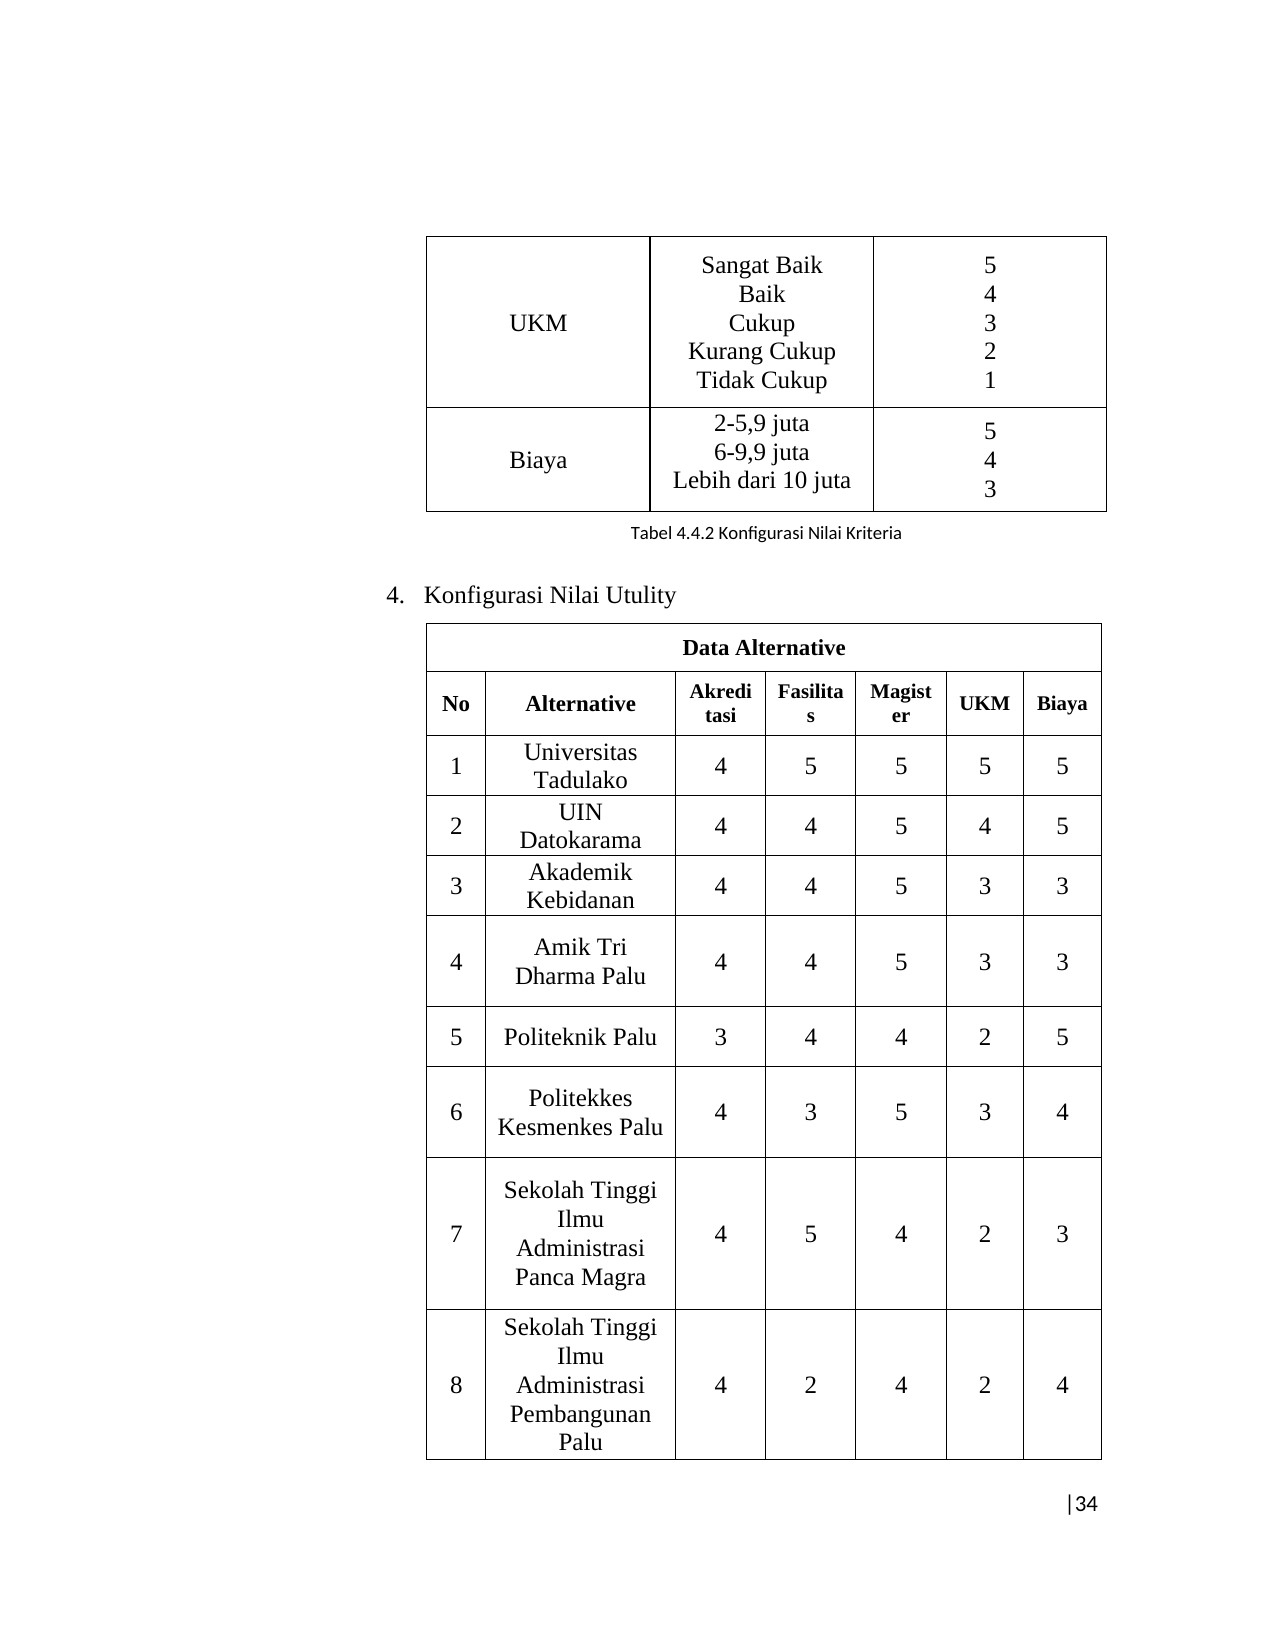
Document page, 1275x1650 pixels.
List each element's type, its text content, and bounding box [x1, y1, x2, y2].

table_cell Fasilitas [766, 672, 855, 734]
table_cell 4 [676, 856, 765, 915]
table_cell Biaya [1024, 672, 1101, 734]
table_cell 2 [947, 1007, 1023, 1066]
table_cell 4 [766, 1007, 855, 1066]
table_cell 7 [427, 1158, 485, 1308]
table_cell 2 [947, 1310, 1023, 1459]
list Konfigurasi Nilai Utulity [386, 580, 1098, 609]
table_cell 5 [1024, 736, 1101, 795]
table_cell UIN Datokarama [486, 796, 675, 854]
table_cell 3 [1024, 1158, 1101, 1308]
table_cell Biaya [427, 408, 649, 511]
table_cell Amik Tri Dharma Palu [486, 916, 675, 1006]
table_cell 5 [766, 1158, 855, 1308]
table_cell 5 [947, 736, 1023, 795]
table_cell Akreditasi [676, 672, 765, 734]
table_cell 5 [856, 796, 946, 854]
table_cell 3 [766, 1067, 855, 1157]
table_cell 5 [856, 736, 946, 795]
table_cell 5 [766, 736, 855, 795]
table_cell 3 [676, 1007, 765, 1066]
table_cell 4 [676, 1158, 765, 1308]
table_cell 4 [856, 1158, 946, 1308]
table_cell 8 [427, 1310, 485, 1459]
table_cell 3 [947, 1067, 1023, 1157]
table_cell 3 [1024, 916, 1101, 1006]
table_cell 6 [427, 1067, 485, 1157]
table_cell 3 [947, 916, 1023, 1006]
table_cell Alternative [486, 672, 675, 734]
table_cell No [427, 672, 485, 734]
table_cell Sangat Baik Baik Cukup Kurang Cukup Tidak Cukup [651, 237, 873, 407]
table_cell 5 [856, 916, 946, 1006]
table_cell Magister [856, 672, 946, 734]
table_cell Universitas Tadulako [486, 736, 675, 795]
table_cell 4 [856, 1007, 946, 1066]
table_cell 4 [1024, 1310, 1101, 1459]
table_cell 5 [427, 1007, 485, 1066]
table_cell 4 [676, 1310, 765, 1459]
table_cell 5 [856, 1067, 946, 1157]
table_cell 2-5,9 juta 6-9,9 juta Lebih dari 10 juta [651, 408, 873, 511]
table_cell Politeknik Palu [486, 1007, 675, 1066]
table_cell 4 [766, 796, 855, 854]
table_cell 3 [427, 856, 485, 915]
table_cell 4 [1024, 1067, 1101, 1157]
table_cell Sekolah Tinggi Ilmu Administrasi Pembangunan Palu [486, 1310, 675, 1459]
table_header Data Alternative [427, 624, 1101, 671]
table_cell 4 [427, 916, 485, 1006]
table_cell 3 [947, 856, 1023, 915]
table_cell 2 [766, 1310, 855, 1459]
table_cell 4 [676, 1067, 765, 1157]
table_cell 4 [947, 796, 1023, 854]
table_cell 5 4 3 [874, 408, 1106, 511]
table_cell UKM [947, 672, 1023, 734]
table_cell 1 [427, 736, 485, 795]
table_cell 5 [1024, 796, 1101, 854]
table_cell 4 [676, 796, 765, 854]
table_cell 5 4 3 2 1 [874, 237, 1106, 407]
table_cell UKM [427, 237, 649, 407]
table_cell Politekkes Kesmenkes Palu [486, 1067, 675, 1157]
table_cell Akademik Kebidanan [486, 856, 675, 915]
table_cell 5 [856, 856, 946, 915]
table_cell 4 [766, 856, 855, 915]
table_cell 4 [676, 736, 765, 795]
table_cell 2 [427, 796, 485, 854]
table_cell 4 [766, 916, 855, 1006]
table_cell 4 [856, 1310, 946, 1459]
table_cell 5 [1024, 1007, 1101, 1066]
table_cell 3 [1024, 856, 1101, 915]
table_cell 4 [676, 916, 765, 1006]
table_cell Sekolah Tinggi Ilmu Administrasi Panca Magra [486, 1158, 675, 1308]
table_cell 2 [947, 1158, 1023, 1308]
